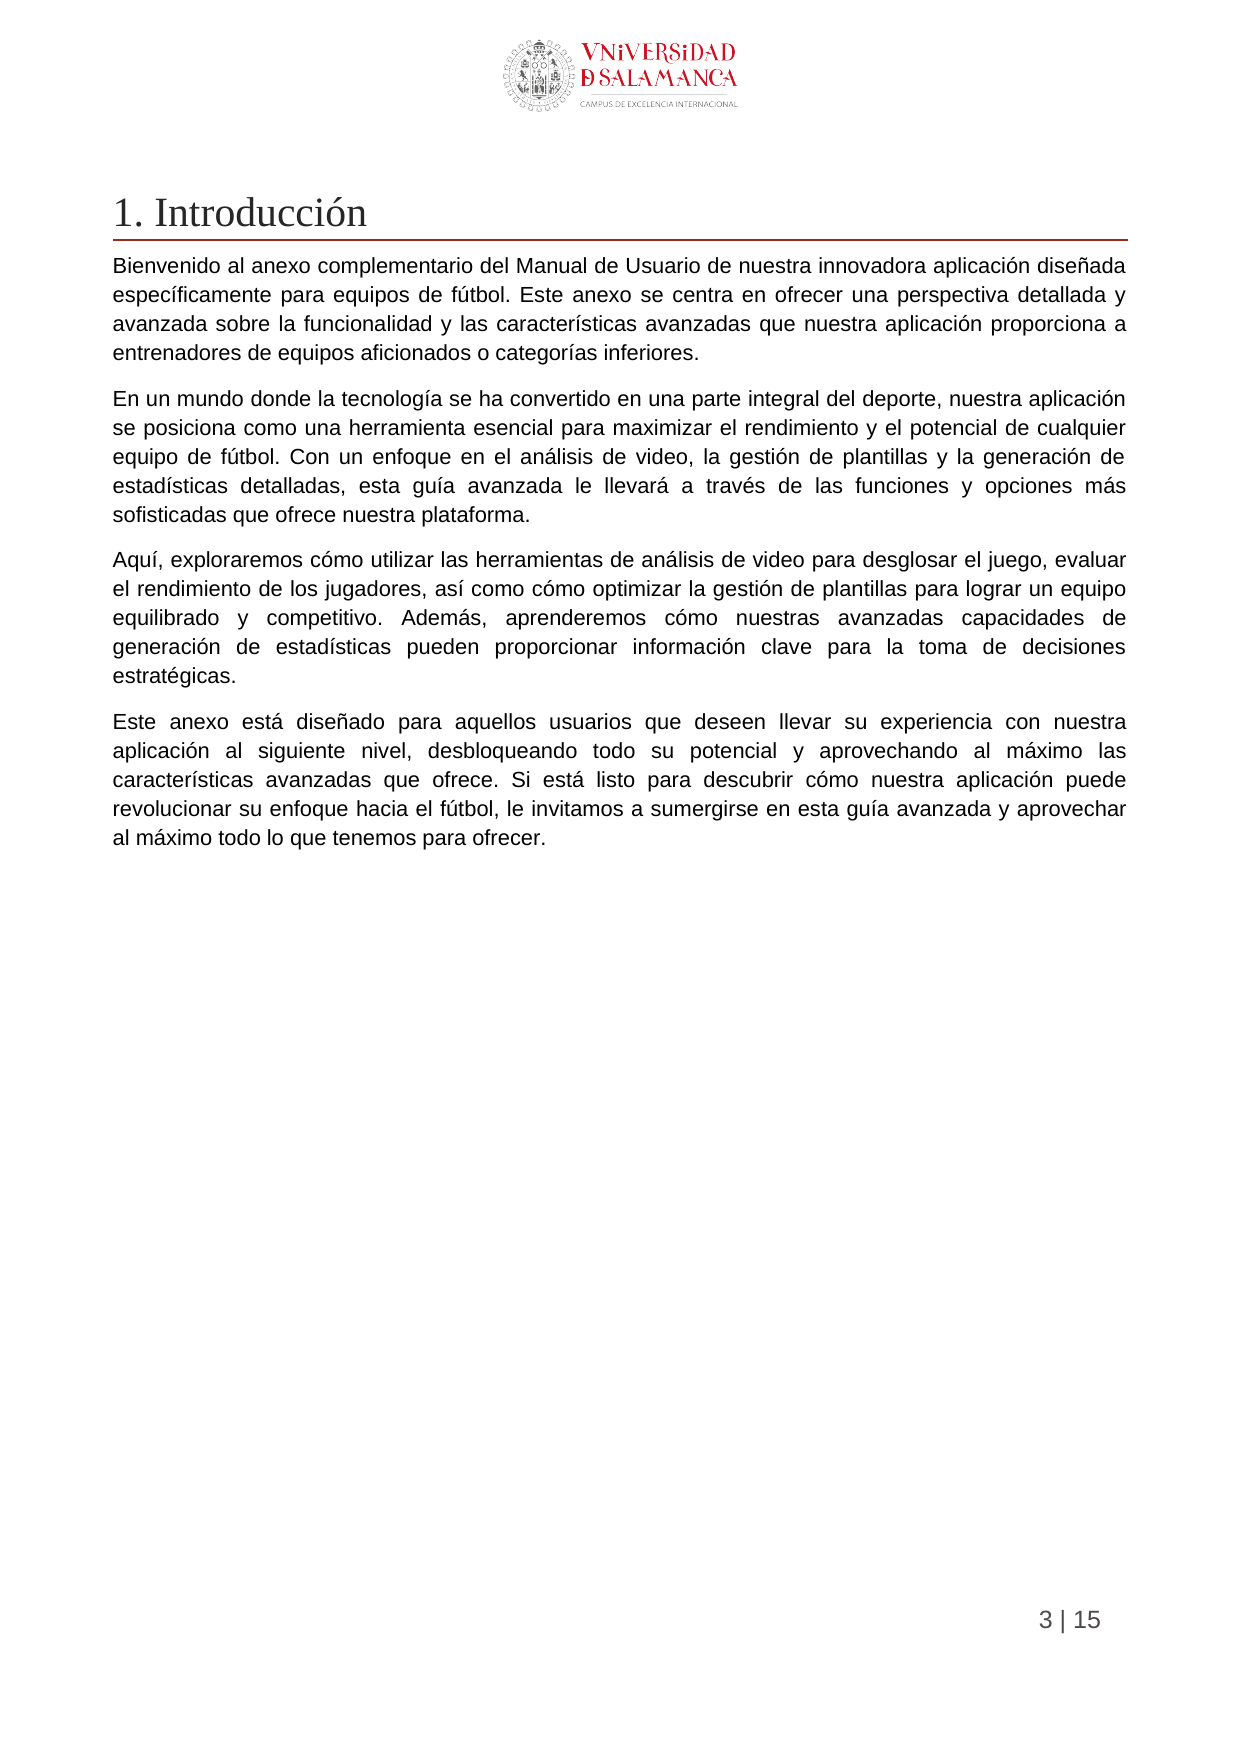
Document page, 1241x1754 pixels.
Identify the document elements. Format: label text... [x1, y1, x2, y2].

picture [499, 36, 742, 116]
text Este anexo está diseñado para aquellos usuarios que deseen llevar su experiencia con nuestra aplicación al siguiente nivel, desbloqueando todo su potencial y aprovechando al máximo las características avanzadas que ofrece. Si está listo para descubrir cómo nuestra aplicación puede revolucionar su enfoque hacia el fútbol, le invitamos a sumergirse en esta guía avanzada y aprovechar al máximo todo lo que tenemos para ofrecer. [112, 708, 1128, 849]
subtitle 1. Introducción [112, 187, 1128, 241]
text Bienvenido al anexo complementario del Manual de Usuario de nuestra innovadora aplicación diseñada específicamente para equipos de fútbol. Este anexo se centra en ofrecer una perspectiva detallada y avanzada sobre la funcionalidad y las características avanzadas que nuestra aplicación proporciona a entrenadores de equipos aficionados o categorías inferiores. [112, 253, 1128, 365]
text Aquí, exploraremos cómo utilizar las herramientas de análisis de video para desglosar el juego, evaluar el rendimiento de los jugadores, así como cómo optimizar la gestión de plantillas para lograr un equipo equilibrado y competitivo. Además, aprenderemos cómo nuestras avanzadas capacidades de generación de estadísticas pueden proporcionar información clave para la toma de decisiones estratégicas. [112, 547, 1128, 688]
text En un mundo donde la tecnología se ha convertido en una parte integral del deporte, nuestra aplicación se posiciona como una herramienta esencial para maximizar el rendimiento y el potencial de cualquier equipo de fútbol. Con un enfoque en el análisis de video, la gestión de plantillas y la generación de estadísticas detalladas, esta guía avanzada le llevará a través de las funciones y opciones más sofisticadas que ofrece nuestra plataforma. [112, 386, 1128, 527]
